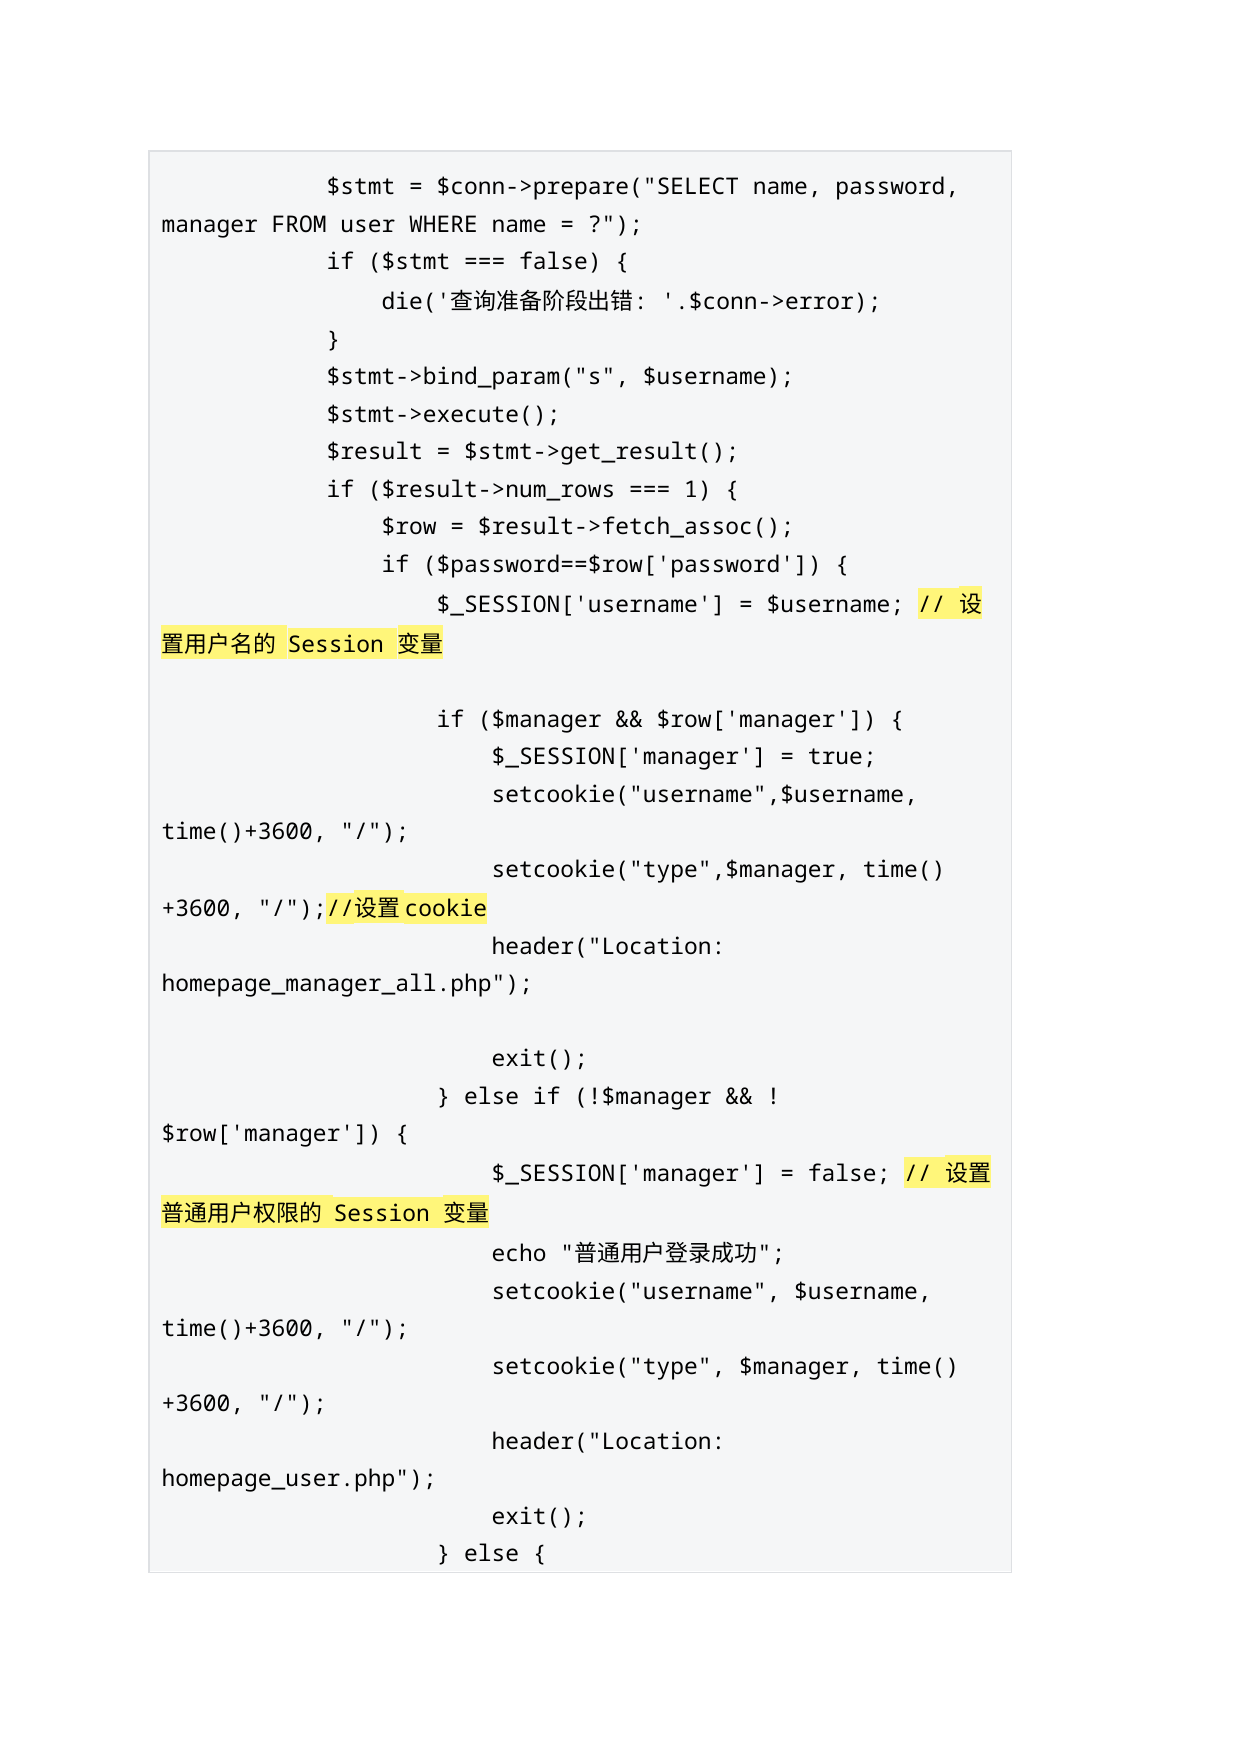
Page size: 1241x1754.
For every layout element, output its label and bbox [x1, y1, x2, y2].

table_header [150, 152, 1011, 1571]
